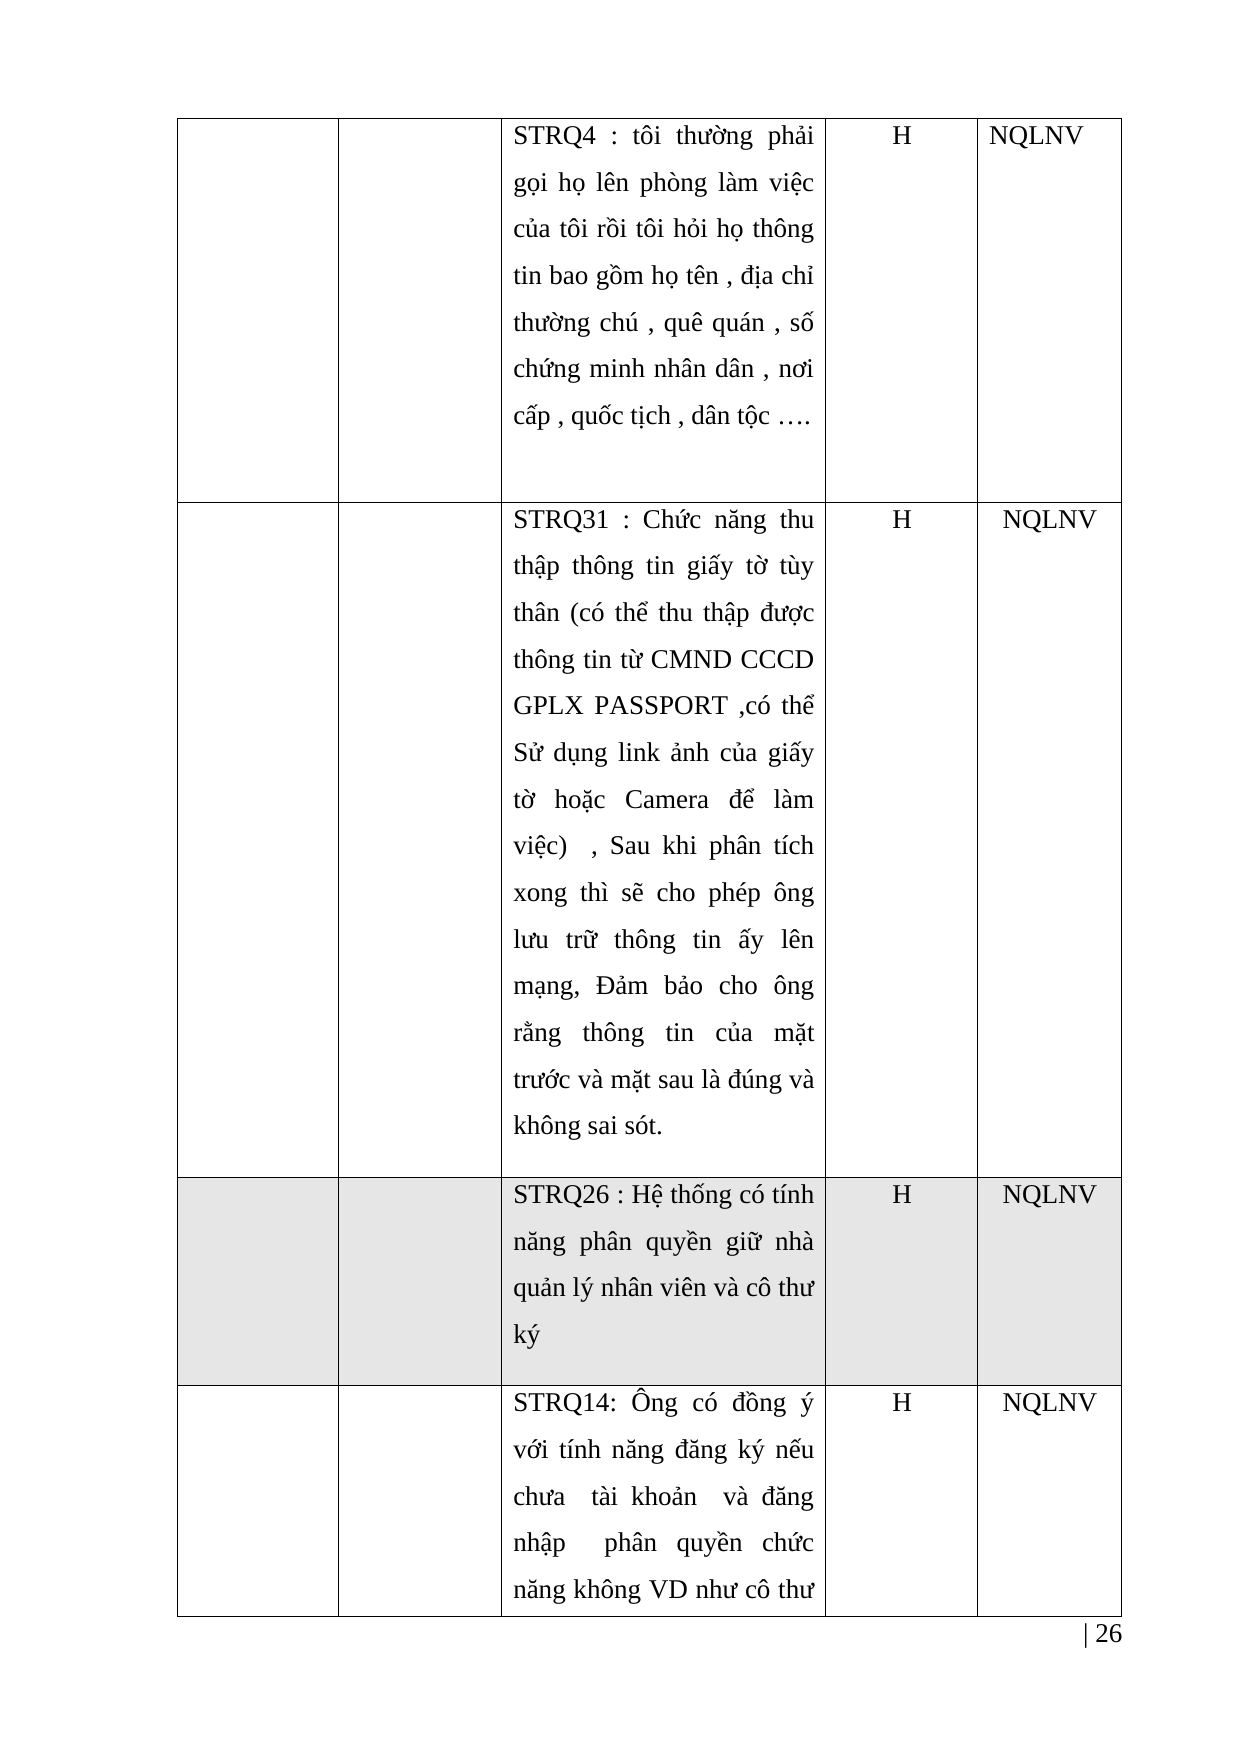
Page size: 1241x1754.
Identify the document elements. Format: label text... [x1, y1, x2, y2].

table_cell H [826, 119, 977, 502]
table_cell [178, 503, 338, 1177]
table_cell [339, 1386, 501, 1616]
table_cell STRQ31 : Chức năng thu thập thông tin giấy tờ tùy thân (có thể thu thập được thông tin từ CMND CCCD GPLX PASSPORT ,có thể Sử dụng link ảnh của giấy tờ hoặc Camera để làm việc) , Sau khi phân tích xong thì sẽ cho phép ông lưu trữ thông tin ấy lên mạng, Đảm bảo cho ông rằng thông tin của mặt trước và mặt sau là đúng và không sai sót. [502, 503, 825, 1177]
table_cell STRQ4 : tôi thường phải gọi họ lên phòng làm việc của tôi rồi tôi hỏi họ thông tin bao gồm họ tên , địa chỉ thường chú , quê quán , số chứng minh nhân dân , nơi cấp , quốc tịch , dân tộc …. [502, 119, 825, 502]
table_cell H [826, 1178, 977, 1385]
table_cell [339, 1178, 501, 1385]
table_cell [178, 1178, 338, 1385]
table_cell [502, 1386, 825, 1616]
table_cell NQLNV [978, 119, 1121, 502]
table_cell [339, 119, 501, 502]
table_cell [178, 1386, 338, 1616]
table_cell [339, 503, 501, 1177]
table_cell NQLNV [978, 503, 1121, 1177]
table_cell NQLNV [978, 1178, 1121, 1385]
table_cell [178, 119, 338, 502]
table_cell NQLNV [978, 1386, 1121, 1616]
table_cell H [826, 1386, 977, 1616]
table_cell STRQ26 : Hệ thống có tính năng phân quyền giữ nhà quản lý nhân viên và cô thư ký [502, 1178, 825, 1385]
table_cell H [826, 503, 977, 1177]
